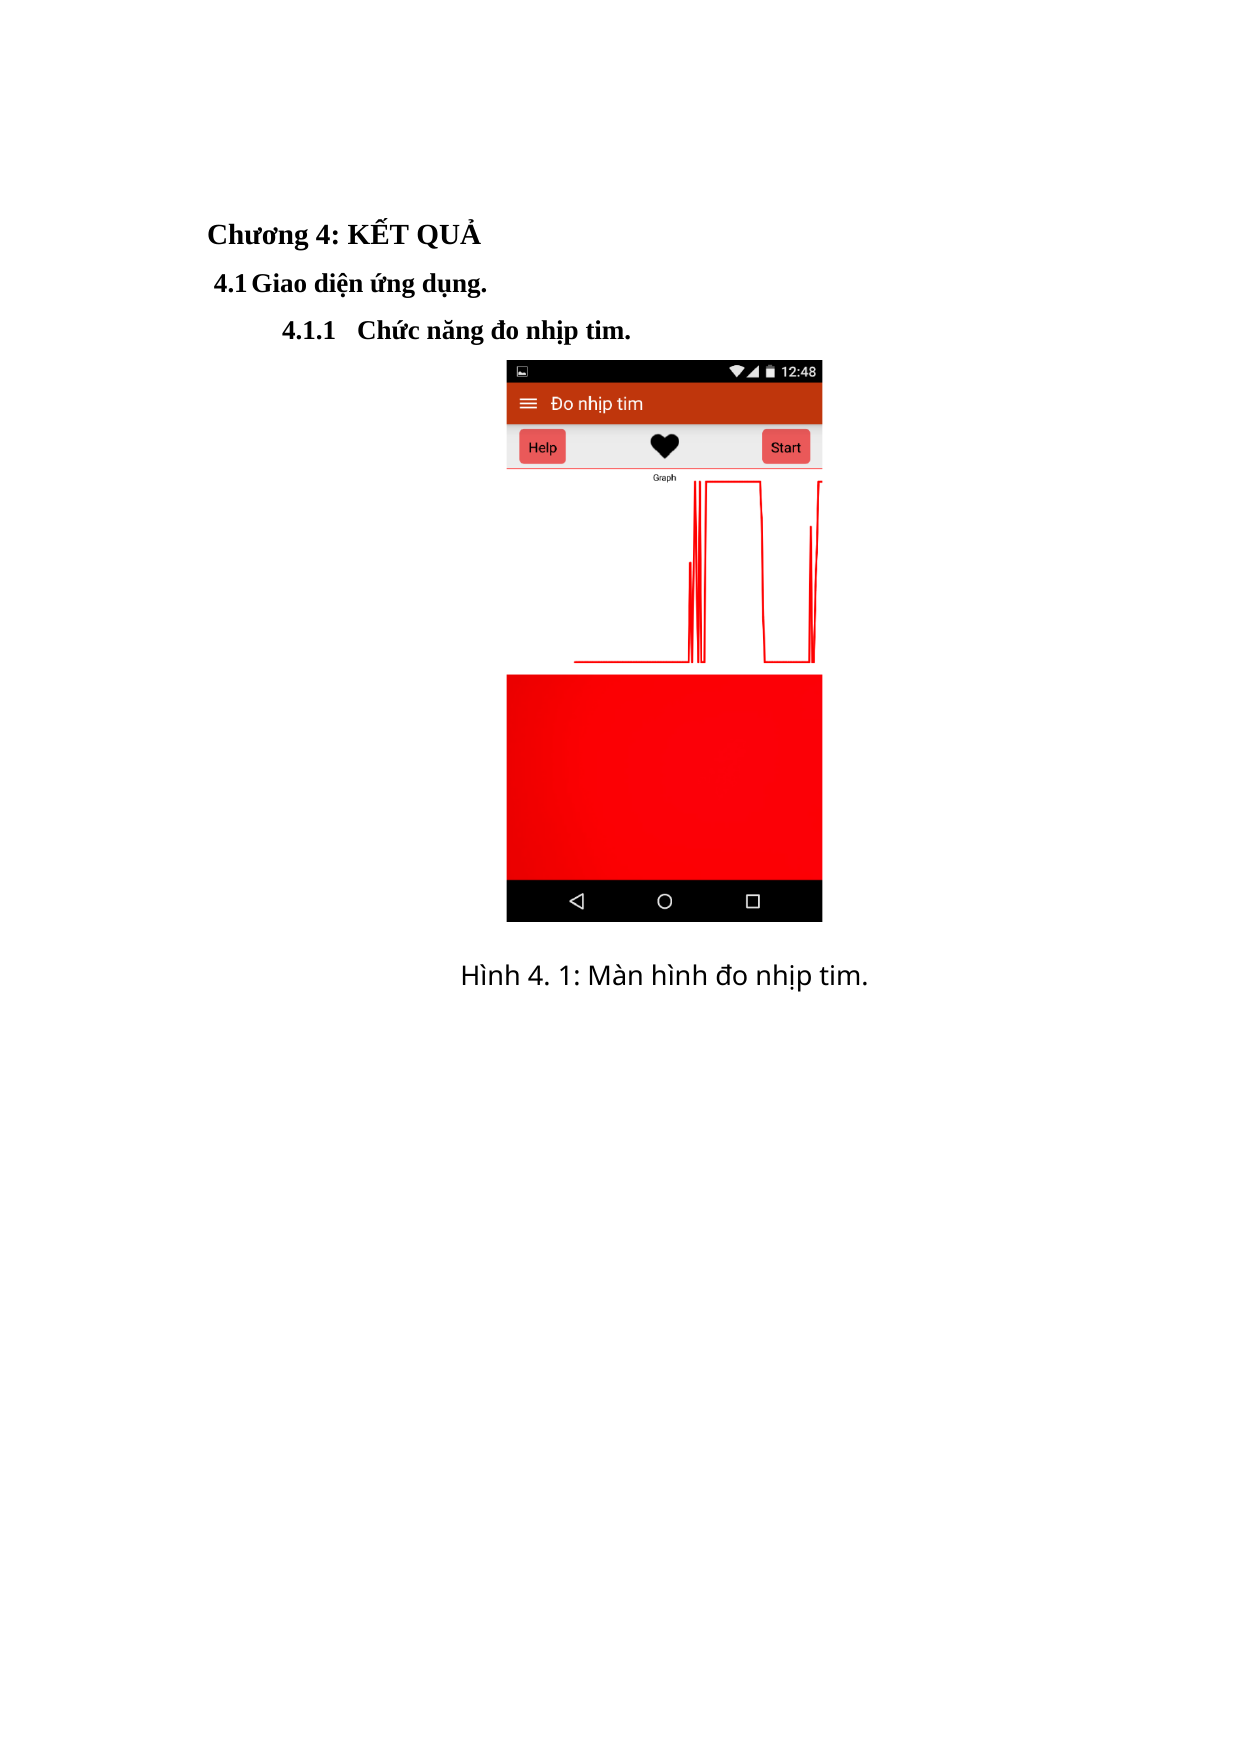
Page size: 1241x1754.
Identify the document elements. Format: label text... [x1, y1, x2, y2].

list Chức năng đo nhịp tim. [282, 314, 1122, 345]
subtitle Chương 4: KẾT QUẢ [207, 217, 1122, 251]
picture [506, 360, 823, 922]
list Giao diện ứng dụng. [214, 267, 1122, 298]
text Hình 4. 1: Màn hình đo nhịp tim. [207, 956, 1122, 993]
